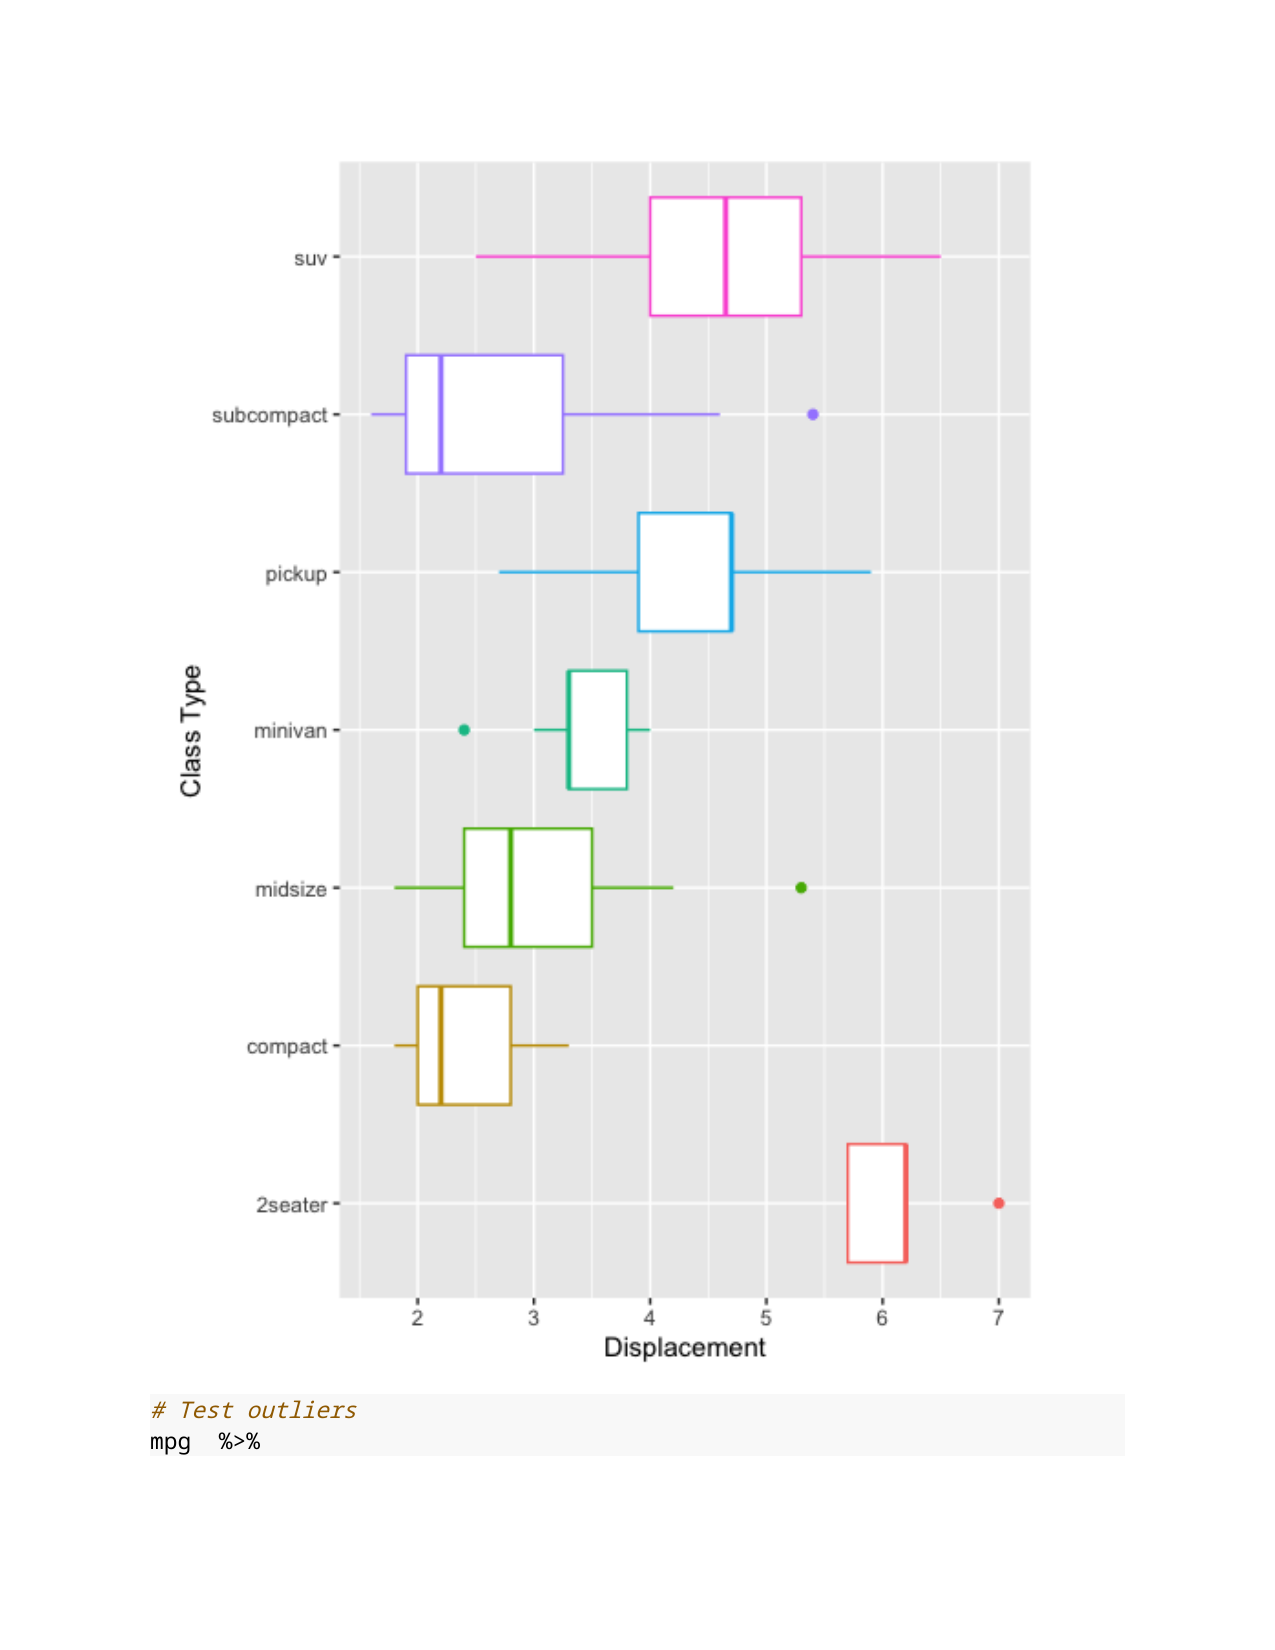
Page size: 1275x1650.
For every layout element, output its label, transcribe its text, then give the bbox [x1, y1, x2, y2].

text # Test outliers mpg %>% group_by(class) %>% identify_outliers(displ) [260, 1394, 1125, 1456]
picture [168, 150, 1044, 1375]
